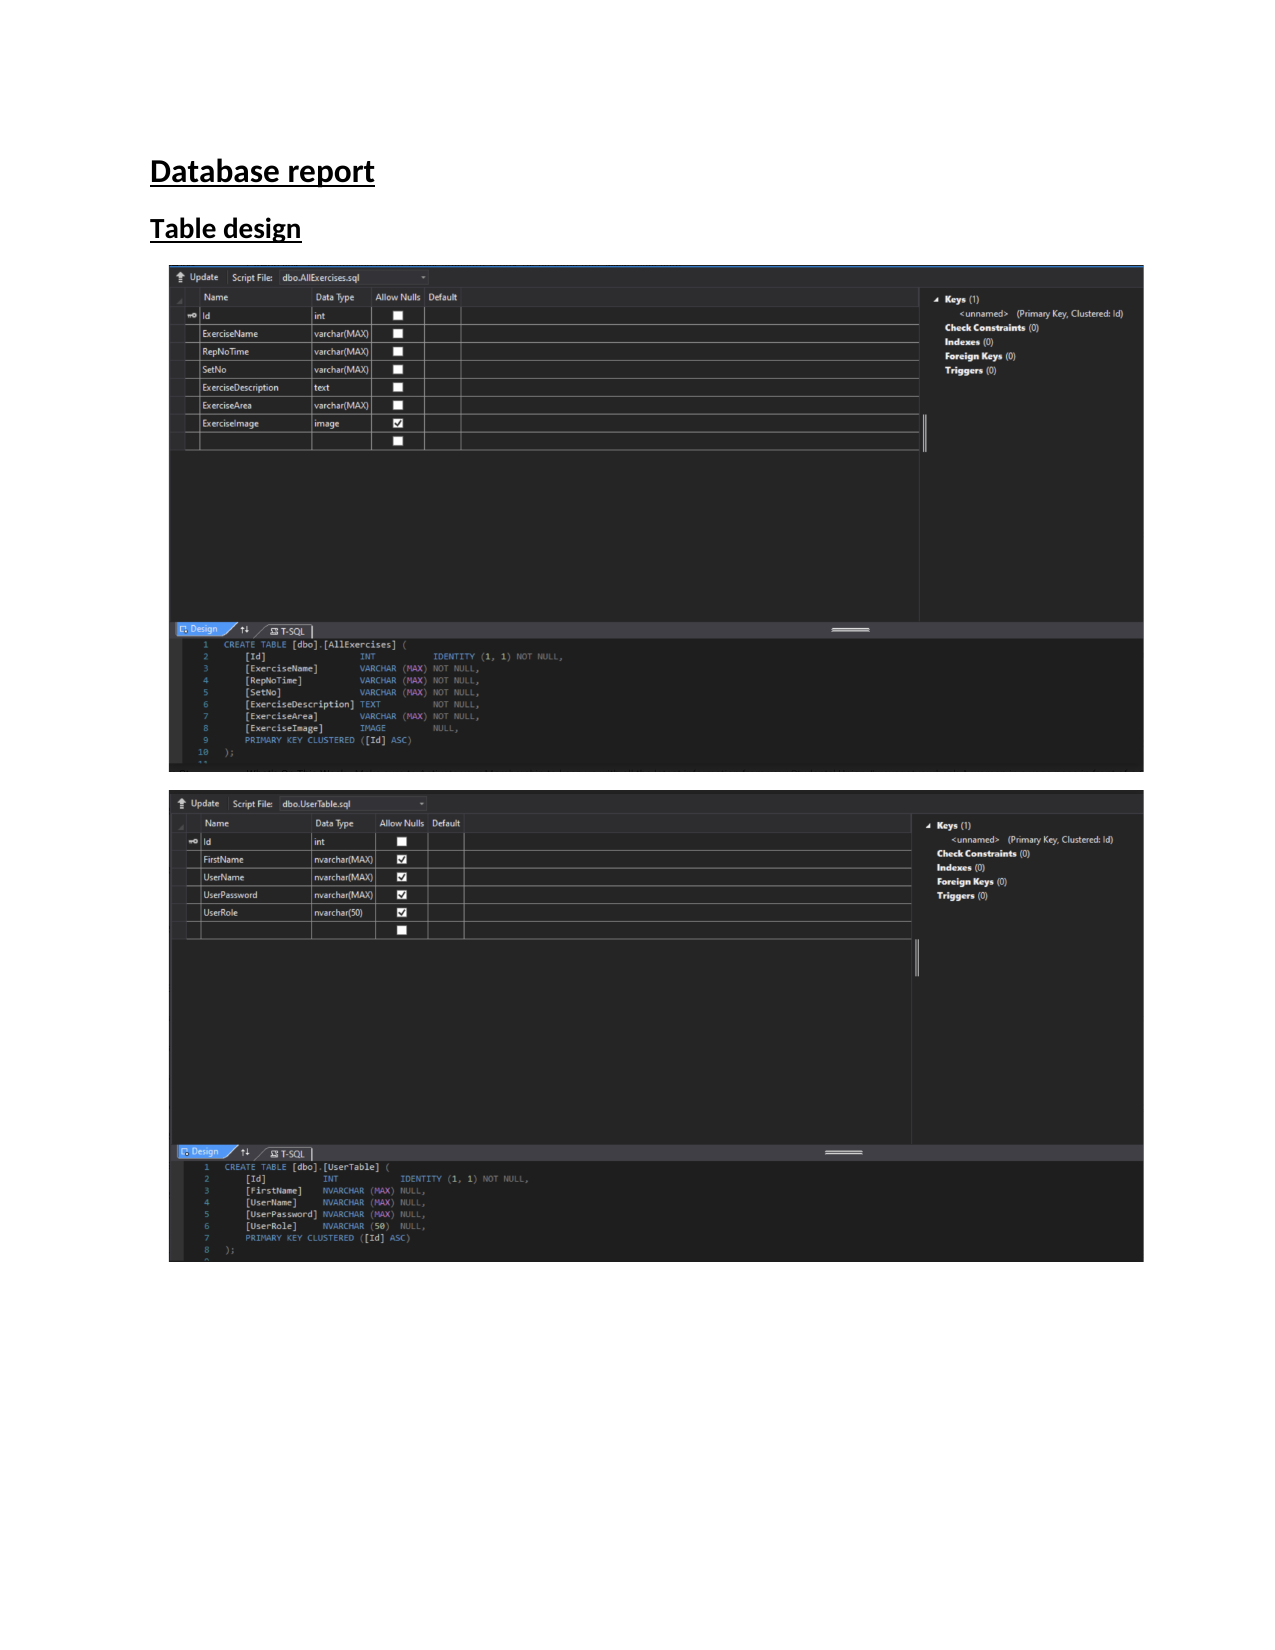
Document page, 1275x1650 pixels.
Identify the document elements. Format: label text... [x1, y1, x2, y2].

text Table design [150, 211, 1125, 246]
text Database report [150, 150, 1125, 191]
